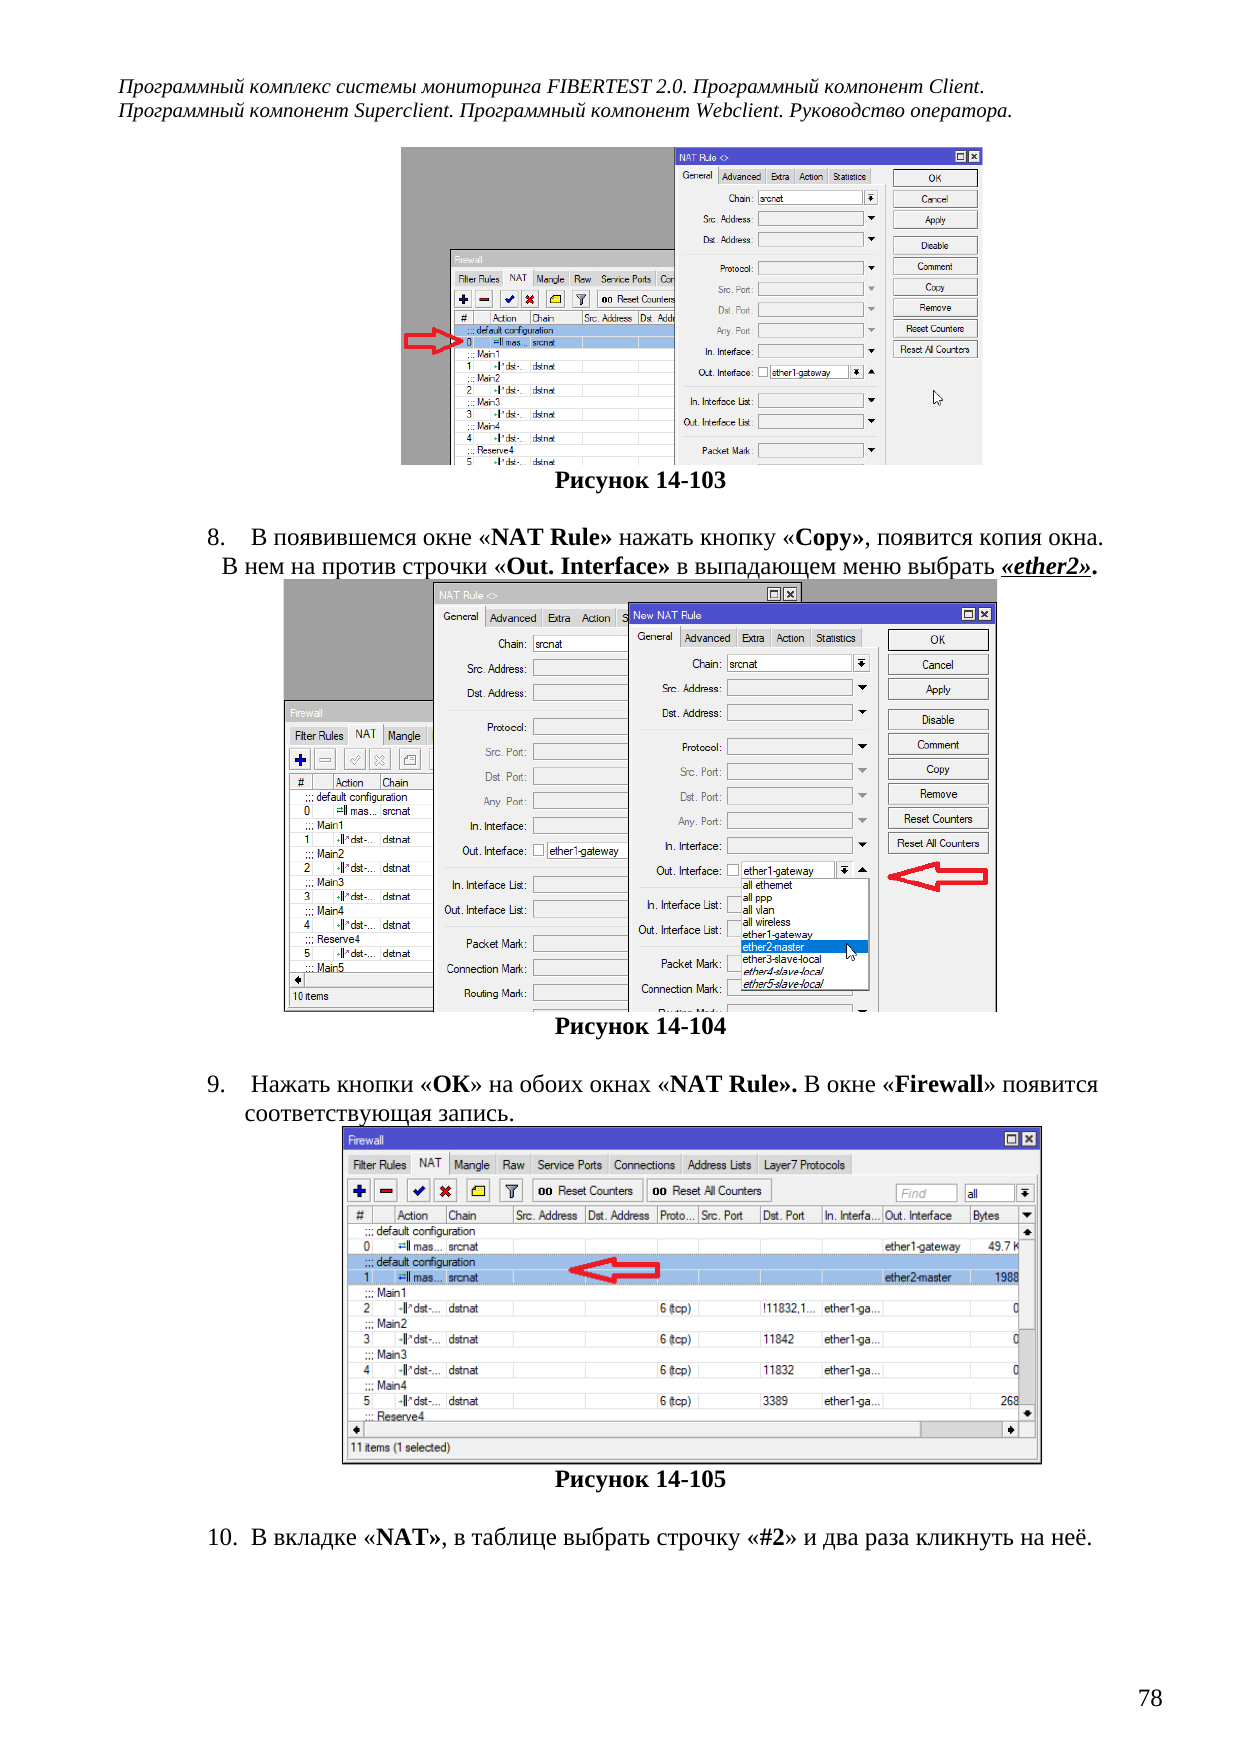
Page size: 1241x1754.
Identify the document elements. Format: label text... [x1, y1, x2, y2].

list В нем на против строчки «Out. Interface» в выпадающем меню выбрать «ether2». [221, 551, 1162, 580]
picture [401, 147, 983, 465]
list В появившемся окне «NAT Rule» нажать кнопку «Copy», появится копия окна. [207, 522, 1162, 551]
picture [341, 1126, 1043, 1465]
list В вкладке «NAT», в таблице выбрать строчку «#2» и два раза кликнуть на неё. [207, 1522, 1162, 1550]
picture [283, 579, 998, 1012]
list Нажать кнопки «ОК» на обоих окнах «NAT Rule». В окне «Firewall» появится соответствующая запись. [207, 1069, 1162, 1126]
